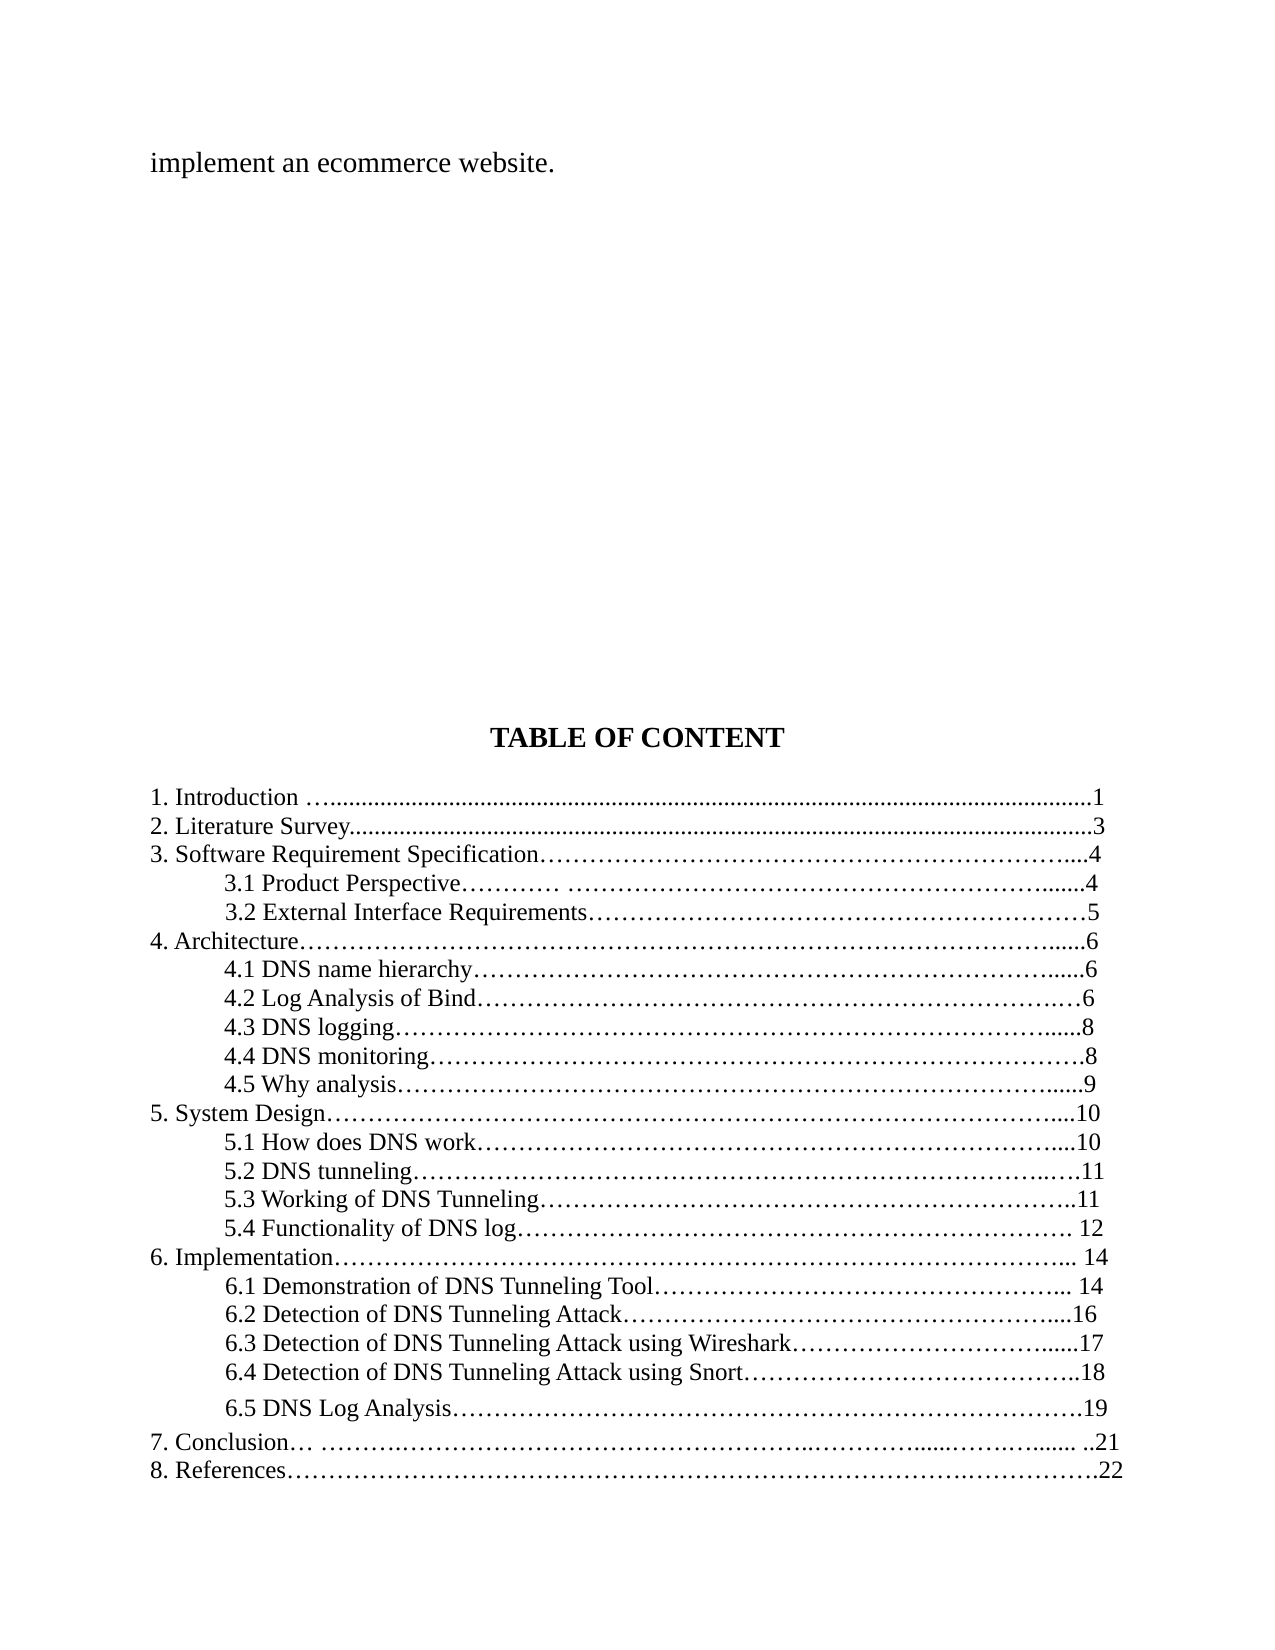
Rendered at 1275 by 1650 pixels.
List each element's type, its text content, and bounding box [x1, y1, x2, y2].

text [150, 150, 1125, 179]
text 6.4 Detection of DNS Tunneling Attack using Snort…………………………………..18 [150, 1357, 1125, 1386]
text TABLE OF CONTENT [150, 725, 1125, 754]
text 5.4 Functionality of DNS log…………………………………………………………. 12 [150, 1214, 1125, 1242]
text 5.1 How does DNS work……………………………………………………………....10 [150, 1127, 1125, 1156]
text 6.1 Demonstration of DNS Tunneling Tool…………………………………………... 14 [150, 1271, 1125, 1300]
text 5.3 Working of DNS Tunneling………………………………………………………..11 [150, 1185, 1125, 1214]
text 2. Literature Survey.......................................................................................................................3 [150, 811, 1125, 840]
text 4.4 DNS monitoring…………………………………………………………………….8 [150, 1041, 1125, 1070]
text 3.2 External Interface Requirements……………………………………………………5 [150, 897, 1125, 926]
text 4.3 DNS logging……………………………………………………………………......8 [150, 1012, 1125, 1041]
text 3. Software Requirement Specification………………………………………………………....4 [150, 840, 1125, 869]
text 4.1 DNS name hierarchy……………………………………………………………......6 [150, 955, 1125, 984]
text 6.2 Detection of DNS Tunneling Attack……………………………………………....16 [150, 1300, 1125, 1329]
text 4. Architecture………………………………………………………………………………......6 [150, 926, 1125, 955]
text 6. Implementation……………………………………………………………………………... 14 [150, 1242, 1125, 1271]
text 6.5 DNS Log Analysis………………………………………………………………….19 [150, 1386, 1125, 1424]
text 1. Introduction …..........................................................................................................................1 [150, 782, 1125, 811]
text 6.3 Detection of DNS Tunneling Attack using Wireshark…………………………......17 [150, 1329, 1125, 1357]
text 3.1 Product Perspective………… ………………………………………………….......4 [150, 869, 1125, 897]
text 7. Conclusion… ……….…………………………………………..…………......…….…....... ..21 [150, 1427, 1125, 1456]
text 5.2 DNS tunneling…………………………………………………………………..….11 [150, 1156, 1125, 1185]
text 4.2 Log Analysis of Bind…………………………………………………………….…6 [150, 984, 1125, 1012]
text 4.5 Why analysis……………………………………………………………………......9 [150, 1070, 1125, 1099]
text 5. System Design……………………………………………………………………………....10 [150, 1099, 1125, 1127]
text 8. References……………………………………………………………………….…………….22 [150, 1456, 1125, 1485]
